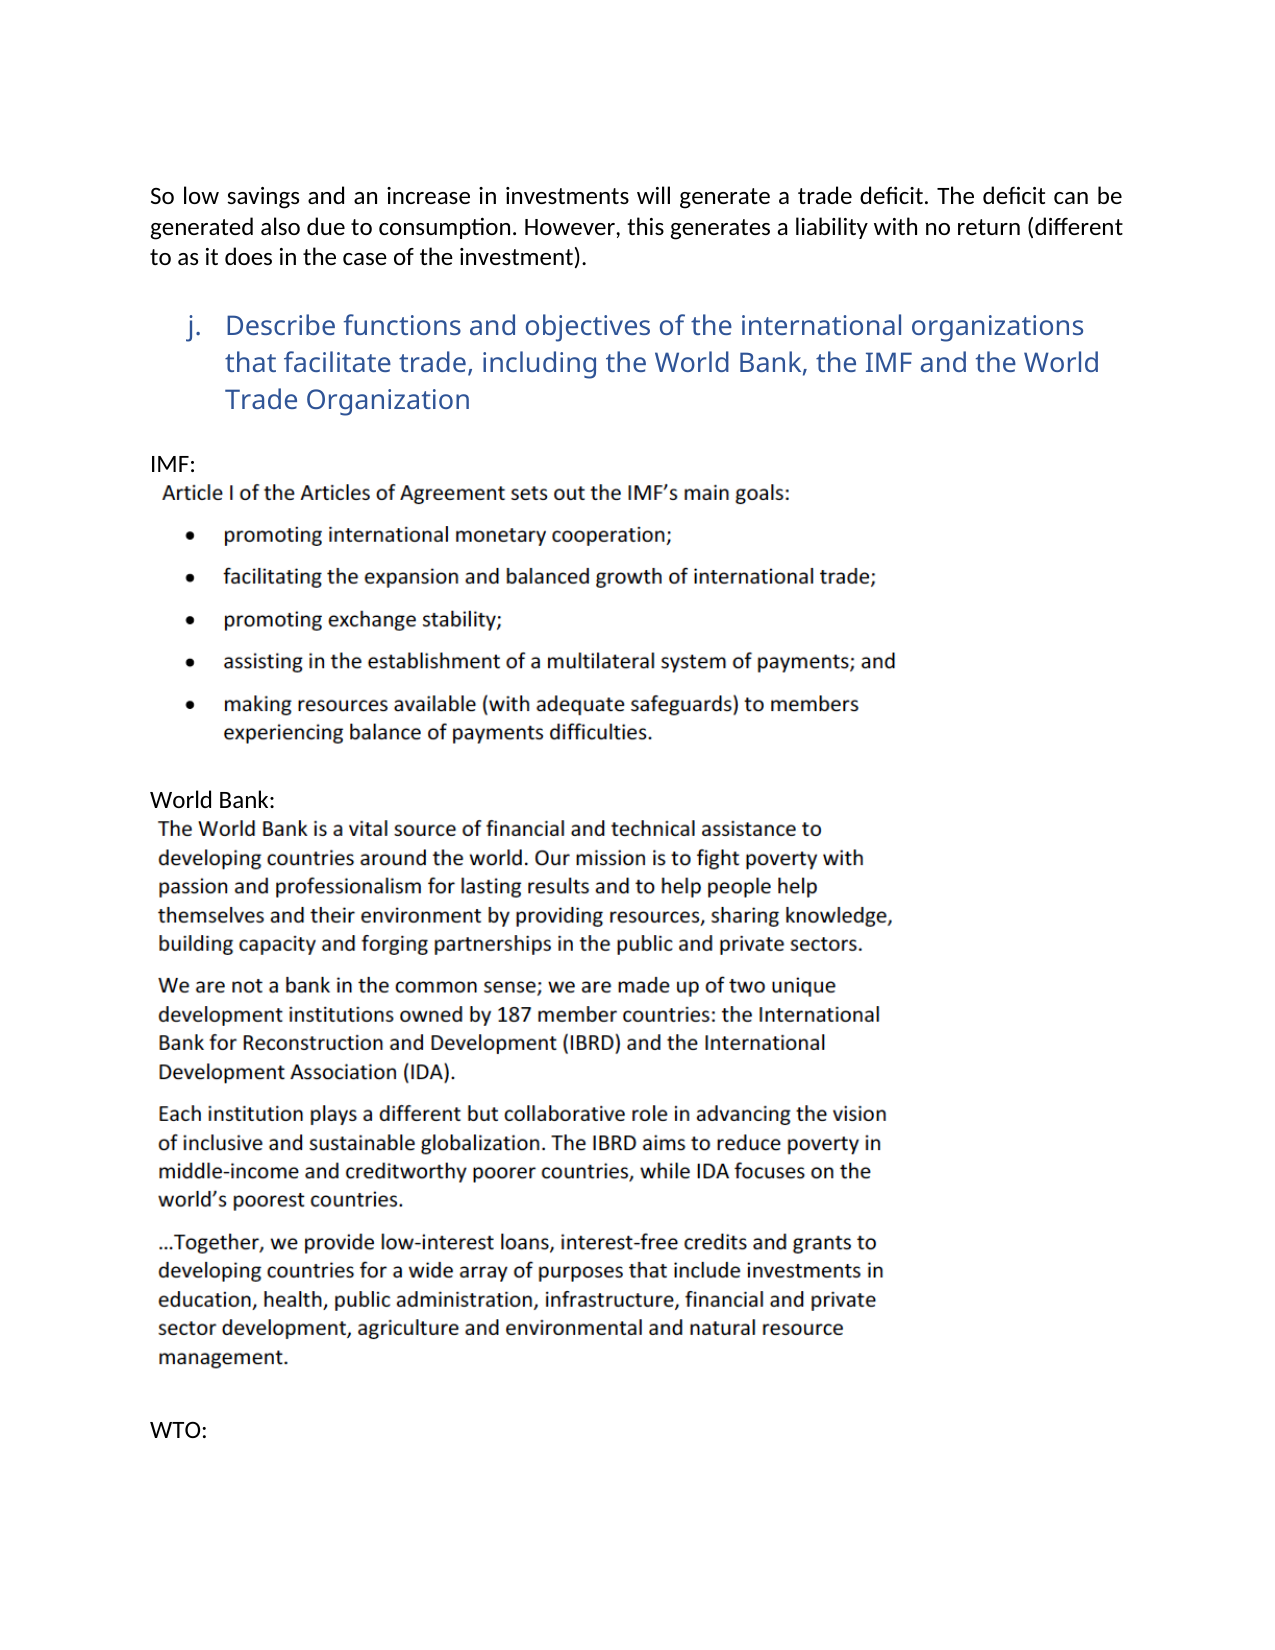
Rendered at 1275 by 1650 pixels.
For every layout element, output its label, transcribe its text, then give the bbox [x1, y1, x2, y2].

text So low savings and an increase in investments will generate a trade deficit. The deficit can be generated also due to consumption. However, this generates a liability with no return (different to as it does in the case of the investment). [150, 181, 1125, 272]
picture [150, 814, 898, 1384]
text IMF: [150, 448, 1125, 478]
subtitle Describe functions and objectives of the international organizations that facilitate trade, including the World Bank, the IMF and the World Trade Organization [187, 307, 1125, 417]
text World Bank: [150, 784, 1125, 814]
text WTO: [150, 1414, 1125, 1444]
picture [150, 478, 917, 754]
